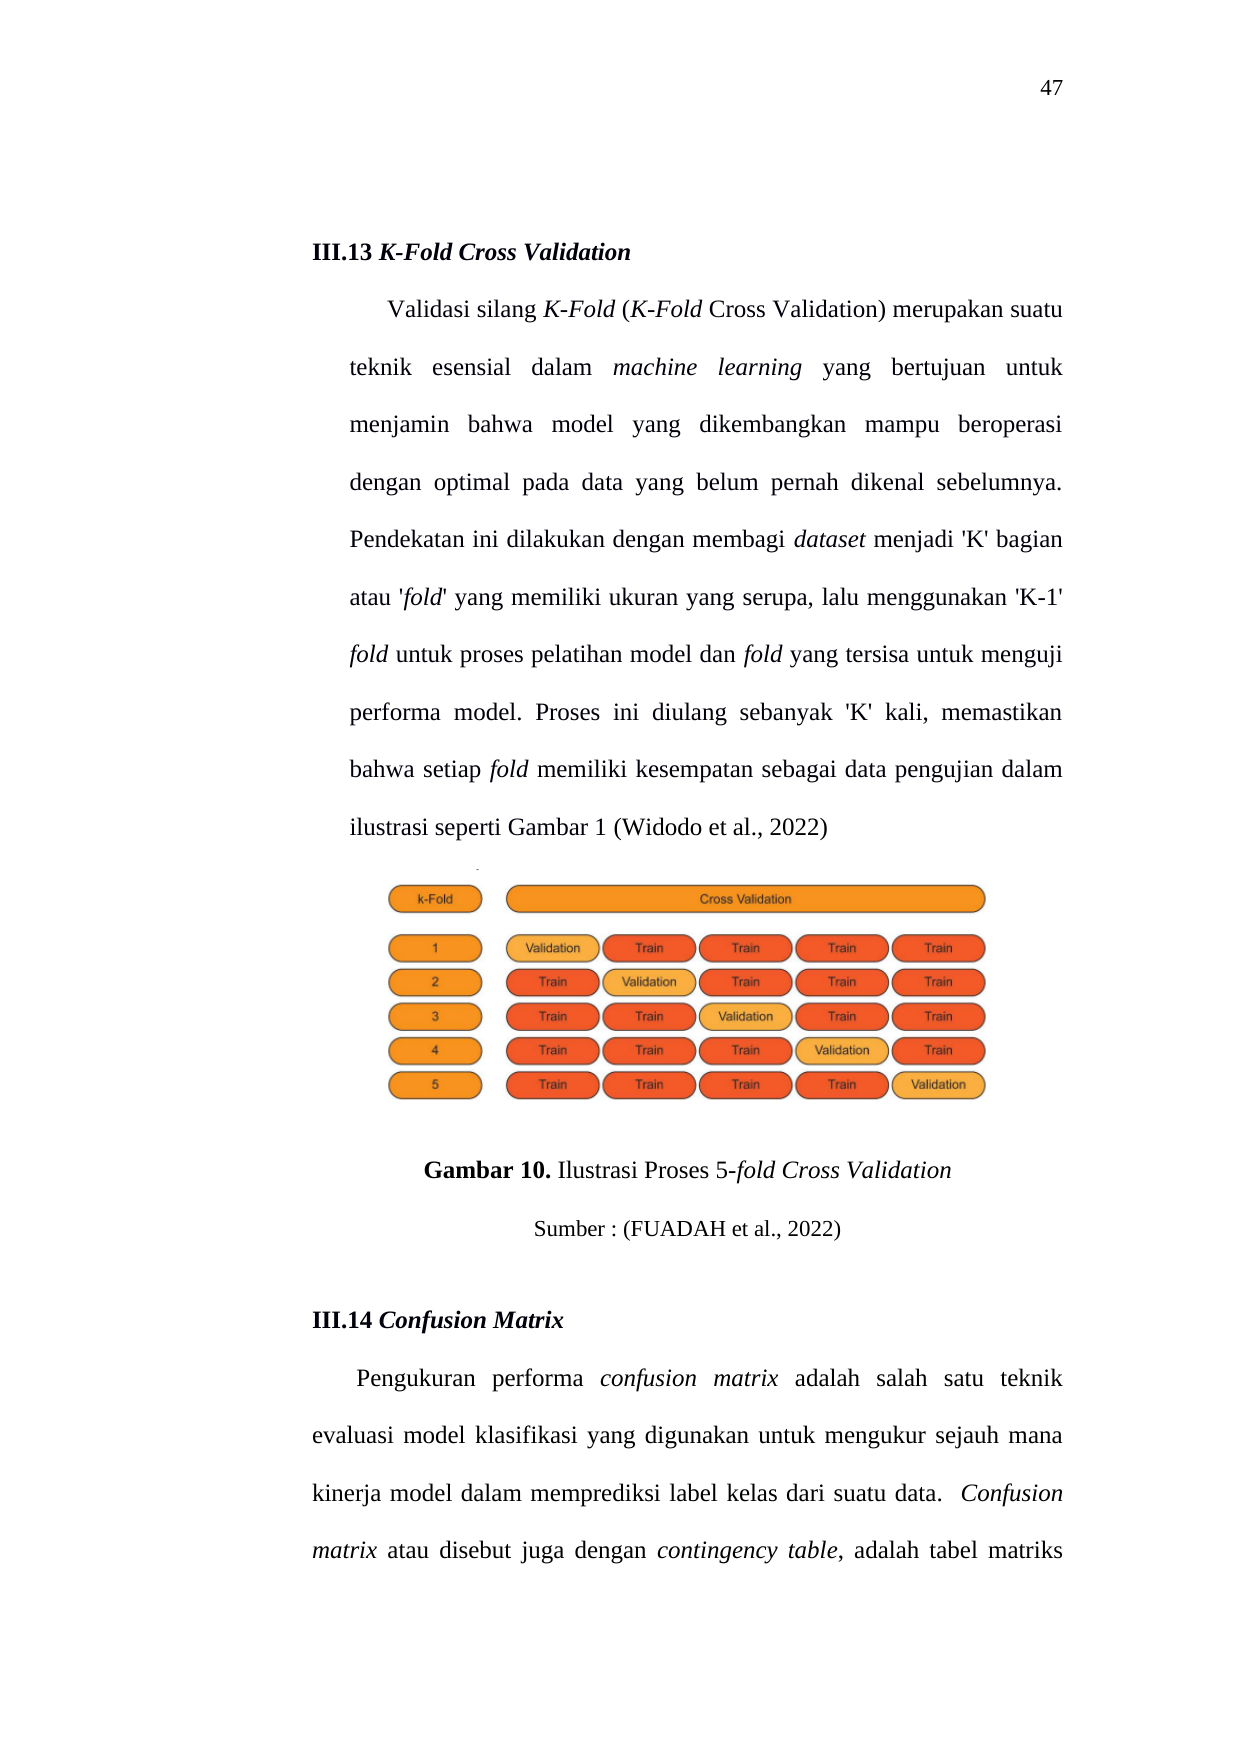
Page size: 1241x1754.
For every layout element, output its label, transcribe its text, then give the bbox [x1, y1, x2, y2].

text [312, 1363, 1063, 1564]
text Sumber : [312, 1215, 1063, 1241]
text Gambar 10. Ilustrasi Proses 5-fold Cross Validation [312, 1155, 1063, 1184]
list Validasi silang K-Fold (K-Fold Cross Validation) merupakan suatu teknik esensial dalam machine learning yang bertujuan untuk menjamin bahwa model yang dikembangkan mampu beroperasi dengan optimal pada data yang belum pernah dikenal sebelumnya. Pendekatan ini dilakukan dengan membagi dataset menjadi 'K' bagian atau 'fold' yang memiliki ukuran yang serupa, lalu menggunakan 'K-1' fold untuk proses pelatihan model dan fold yang tersisa untuk menguji performa model. Proses ini diulang sebanyak 'K' kali, memastikan bahwa setiap fold memiliki kesempatan sebagai data pengujian dalam ilustrasi seperti Gambar 1 [349, 294, 1063, 841]
subtitle K-Fold Cross Validation [312, 237, 1063, 266]
picture [380, 869, 995, 1113]
subtitle Confusion Matrix [312, 1305, 1063, 1334]
